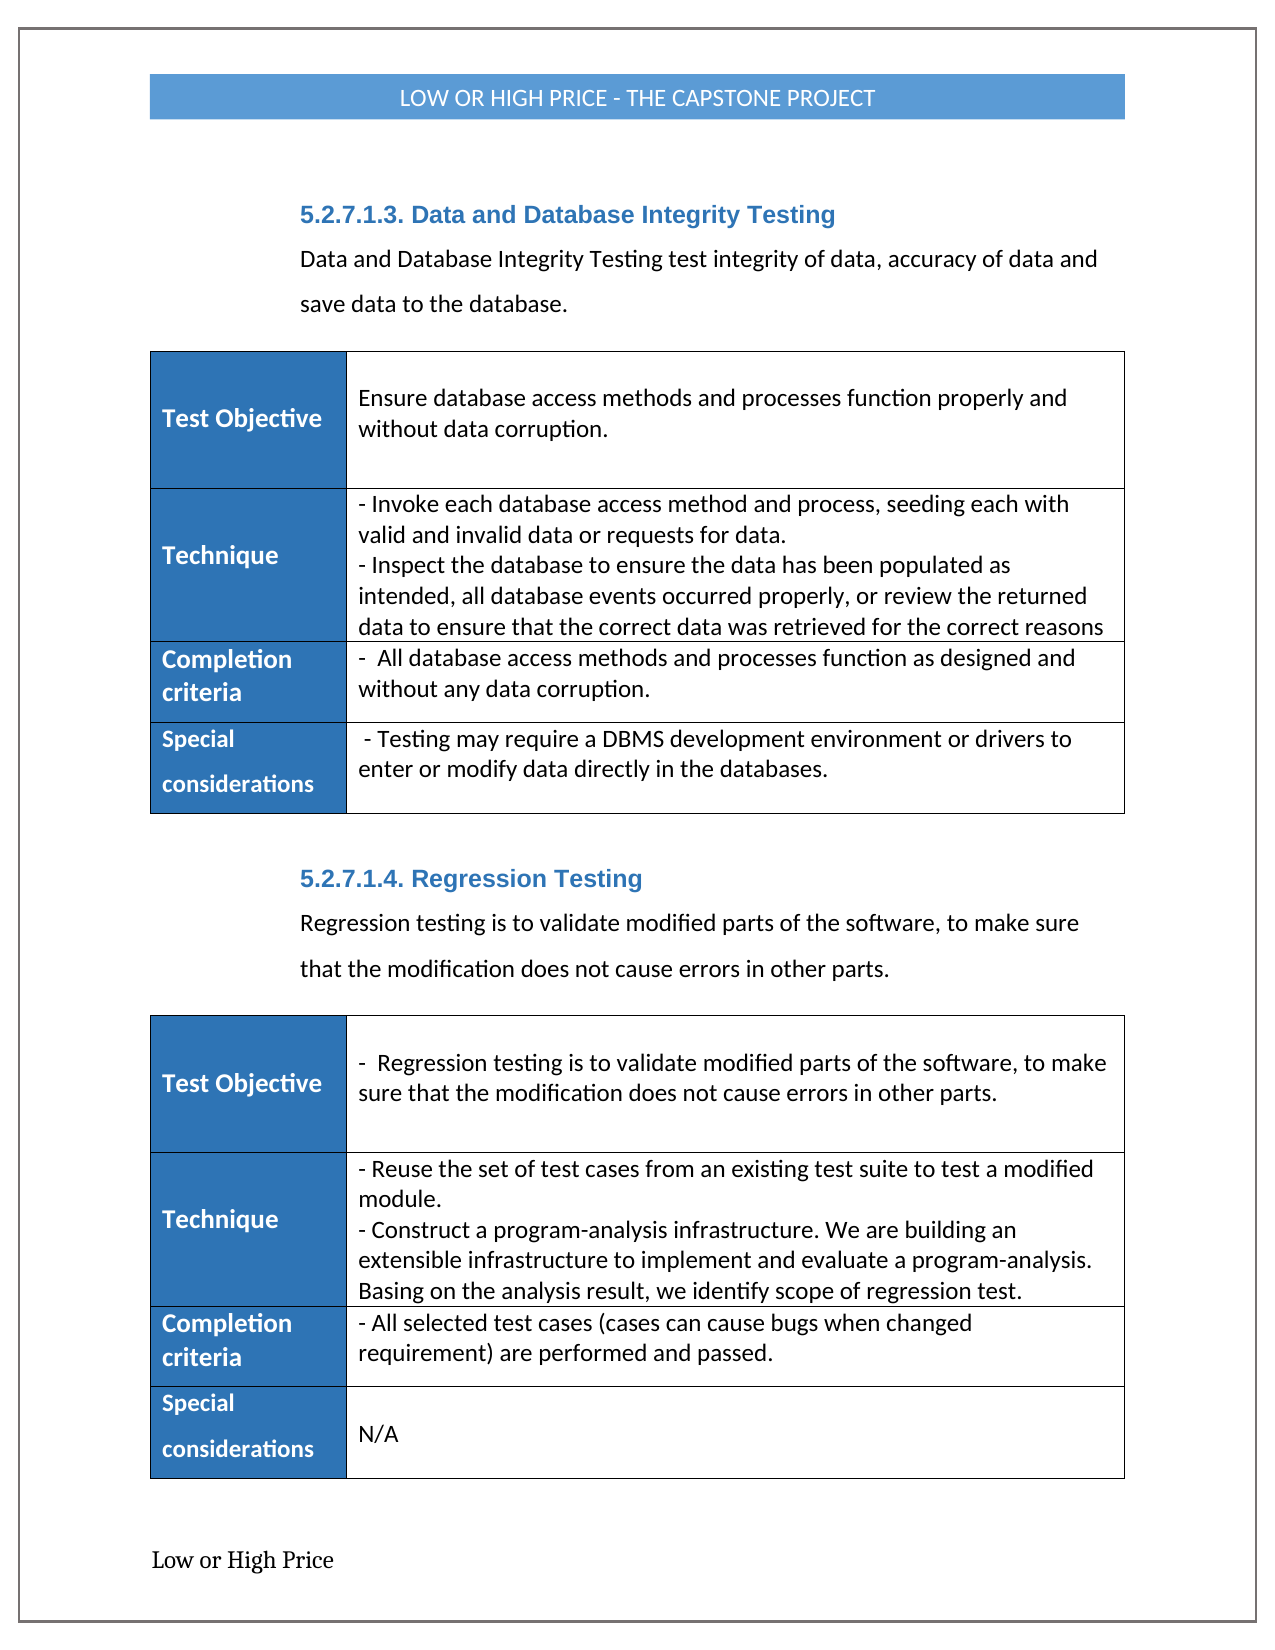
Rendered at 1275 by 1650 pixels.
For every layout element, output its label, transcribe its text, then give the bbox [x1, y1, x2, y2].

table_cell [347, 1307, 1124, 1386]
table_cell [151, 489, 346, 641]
subtitle 5.2.7.1.4. Regression Testing [225, 864, 1125, 893]
text Data and Database Integrity Testing test integrity of data, accuracy of data and save data to the database. [300, 243, 1125, 319]
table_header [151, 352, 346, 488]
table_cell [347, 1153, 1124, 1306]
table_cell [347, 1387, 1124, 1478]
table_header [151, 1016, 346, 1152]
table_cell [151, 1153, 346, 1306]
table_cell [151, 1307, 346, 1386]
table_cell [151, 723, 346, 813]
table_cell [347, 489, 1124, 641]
subtitle 5.2.7.1.3. Data and Database Integrity Testing [225, 199, 1125, 228]
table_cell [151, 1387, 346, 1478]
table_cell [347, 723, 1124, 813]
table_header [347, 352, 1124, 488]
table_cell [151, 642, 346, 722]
text Regression testing is to validate modified parts of the software, to make sure that the modification does not cause errors in other parts. [300, 907, 1125, 983]
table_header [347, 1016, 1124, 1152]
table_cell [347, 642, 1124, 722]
